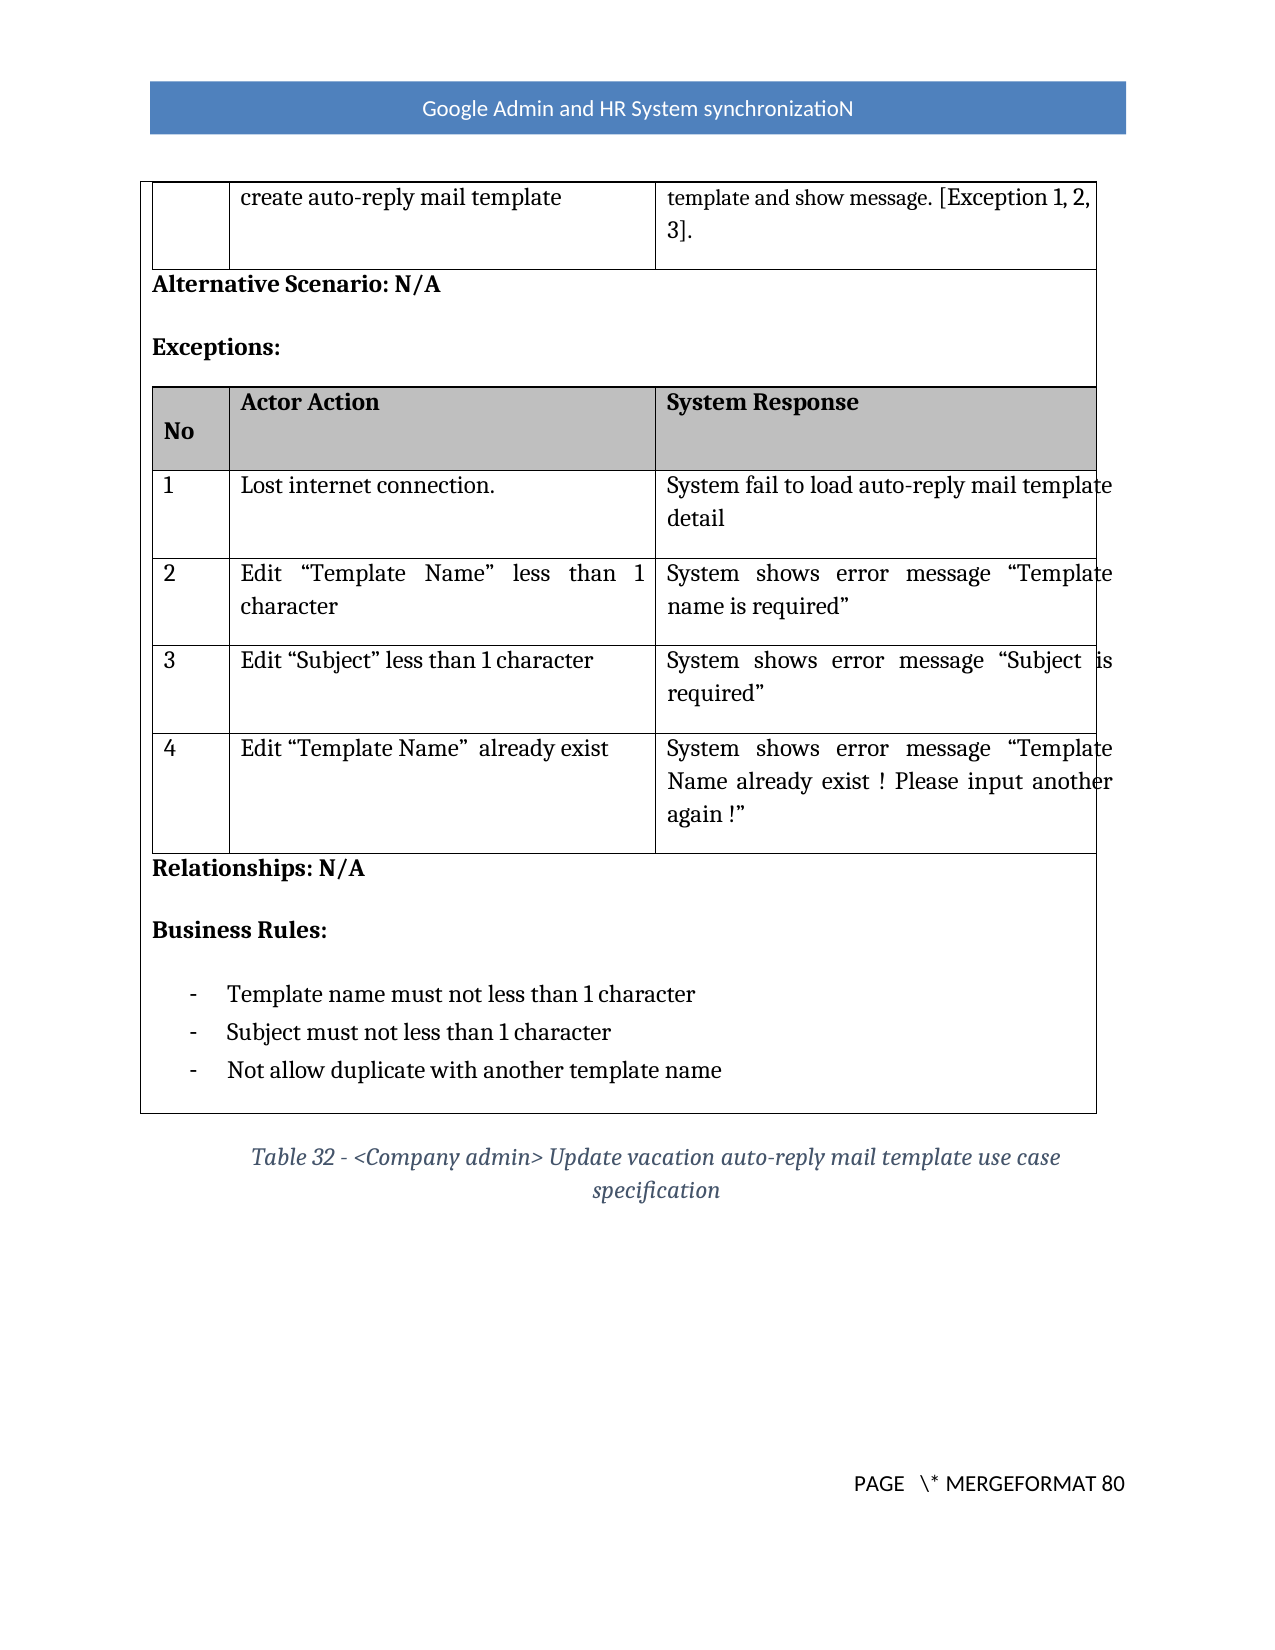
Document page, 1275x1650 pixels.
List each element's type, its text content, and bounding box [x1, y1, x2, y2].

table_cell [141, 182, 1096, 1113]
